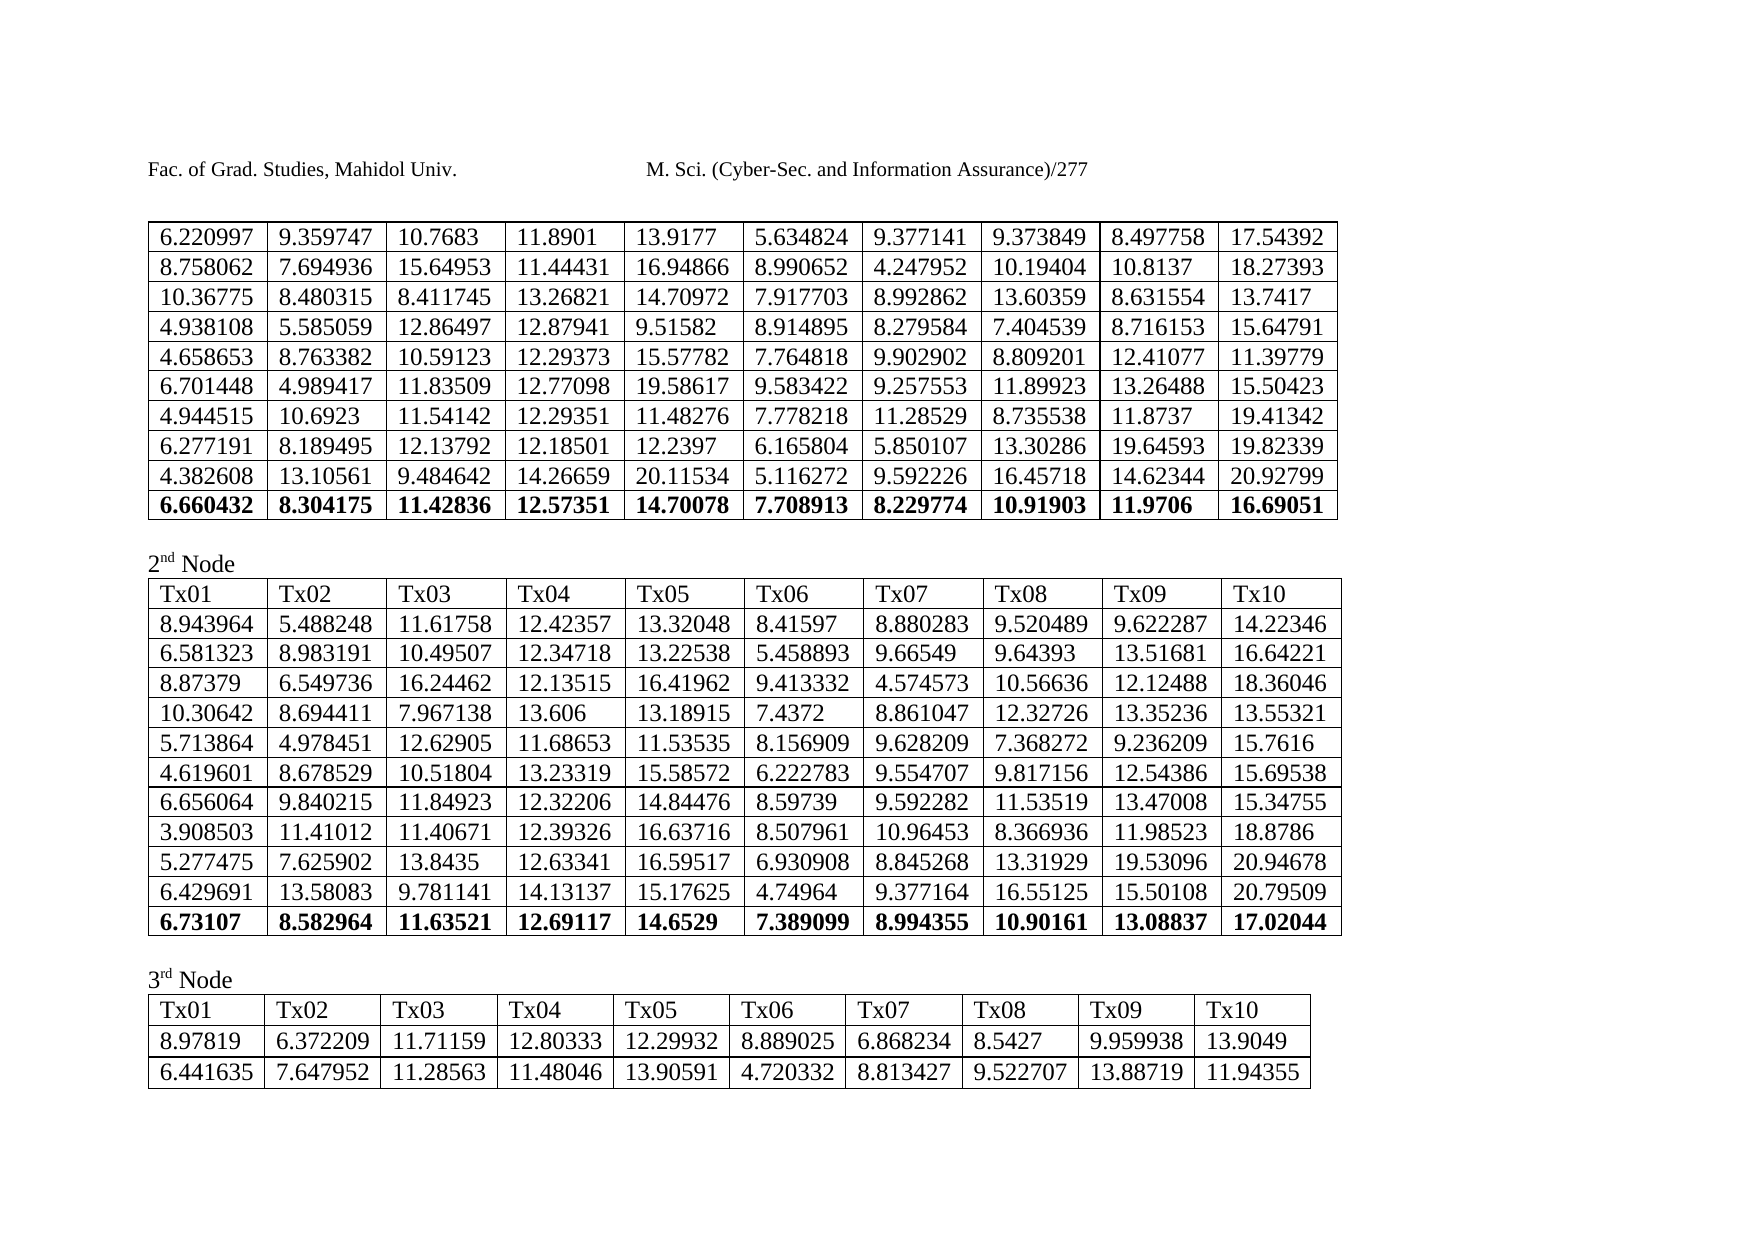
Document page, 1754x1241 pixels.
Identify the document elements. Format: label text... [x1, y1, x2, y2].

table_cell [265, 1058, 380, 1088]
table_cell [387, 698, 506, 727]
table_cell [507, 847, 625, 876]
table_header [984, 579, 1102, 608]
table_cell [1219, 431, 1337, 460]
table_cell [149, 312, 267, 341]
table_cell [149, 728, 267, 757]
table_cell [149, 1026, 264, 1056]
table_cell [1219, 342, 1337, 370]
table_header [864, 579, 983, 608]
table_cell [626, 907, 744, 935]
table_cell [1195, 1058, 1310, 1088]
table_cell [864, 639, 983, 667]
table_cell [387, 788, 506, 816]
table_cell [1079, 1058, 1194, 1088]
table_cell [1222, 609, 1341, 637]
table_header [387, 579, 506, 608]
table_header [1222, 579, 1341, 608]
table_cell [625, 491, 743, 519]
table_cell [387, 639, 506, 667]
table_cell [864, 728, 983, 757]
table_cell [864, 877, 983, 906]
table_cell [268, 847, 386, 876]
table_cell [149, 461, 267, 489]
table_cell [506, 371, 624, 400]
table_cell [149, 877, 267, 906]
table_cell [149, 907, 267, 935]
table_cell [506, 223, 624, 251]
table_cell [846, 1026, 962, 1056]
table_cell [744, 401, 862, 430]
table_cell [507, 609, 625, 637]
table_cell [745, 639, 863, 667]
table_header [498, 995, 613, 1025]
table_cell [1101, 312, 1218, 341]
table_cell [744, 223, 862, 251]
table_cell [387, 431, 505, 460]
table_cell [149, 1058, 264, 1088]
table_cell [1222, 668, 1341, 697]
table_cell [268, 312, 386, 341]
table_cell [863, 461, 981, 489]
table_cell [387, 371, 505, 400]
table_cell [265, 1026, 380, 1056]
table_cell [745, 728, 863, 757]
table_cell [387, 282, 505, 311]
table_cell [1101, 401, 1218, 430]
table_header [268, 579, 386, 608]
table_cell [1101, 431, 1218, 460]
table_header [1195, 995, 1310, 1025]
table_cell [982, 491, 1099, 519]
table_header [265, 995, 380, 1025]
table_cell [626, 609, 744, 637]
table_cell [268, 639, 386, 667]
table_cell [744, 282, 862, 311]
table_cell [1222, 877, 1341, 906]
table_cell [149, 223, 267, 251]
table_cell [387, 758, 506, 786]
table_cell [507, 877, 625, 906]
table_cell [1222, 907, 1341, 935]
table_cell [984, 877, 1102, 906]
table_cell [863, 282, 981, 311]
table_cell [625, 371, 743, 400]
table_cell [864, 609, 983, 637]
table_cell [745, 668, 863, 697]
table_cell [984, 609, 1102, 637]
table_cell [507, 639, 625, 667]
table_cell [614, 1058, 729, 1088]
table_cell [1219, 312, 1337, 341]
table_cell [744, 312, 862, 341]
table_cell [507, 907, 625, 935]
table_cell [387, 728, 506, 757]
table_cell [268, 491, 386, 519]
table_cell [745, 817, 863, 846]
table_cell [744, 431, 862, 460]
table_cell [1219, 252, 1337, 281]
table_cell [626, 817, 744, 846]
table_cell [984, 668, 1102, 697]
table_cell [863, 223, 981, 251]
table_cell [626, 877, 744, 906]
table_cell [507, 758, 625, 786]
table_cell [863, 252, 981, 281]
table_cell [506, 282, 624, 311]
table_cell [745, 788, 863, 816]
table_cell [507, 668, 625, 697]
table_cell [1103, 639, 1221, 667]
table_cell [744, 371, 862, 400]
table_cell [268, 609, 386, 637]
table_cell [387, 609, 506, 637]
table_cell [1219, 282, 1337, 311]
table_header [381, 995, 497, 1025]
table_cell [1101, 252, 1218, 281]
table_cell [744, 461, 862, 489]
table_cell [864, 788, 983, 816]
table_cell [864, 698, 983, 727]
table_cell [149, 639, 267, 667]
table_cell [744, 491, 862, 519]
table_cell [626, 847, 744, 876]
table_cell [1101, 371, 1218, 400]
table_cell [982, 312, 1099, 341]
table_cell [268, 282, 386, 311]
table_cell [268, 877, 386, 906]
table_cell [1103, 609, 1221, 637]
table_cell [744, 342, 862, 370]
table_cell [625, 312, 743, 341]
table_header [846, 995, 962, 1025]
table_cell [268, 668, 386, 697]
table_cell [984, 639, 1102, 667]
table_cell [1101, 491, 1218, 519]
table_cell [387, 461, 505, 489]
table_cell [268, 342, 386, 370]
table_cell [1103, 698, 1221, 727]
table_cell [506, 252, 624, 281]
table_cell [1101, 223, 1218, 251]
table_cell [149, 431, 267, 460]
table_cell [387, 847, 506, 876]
text 2nd Node [148, 549, 1532, 578]
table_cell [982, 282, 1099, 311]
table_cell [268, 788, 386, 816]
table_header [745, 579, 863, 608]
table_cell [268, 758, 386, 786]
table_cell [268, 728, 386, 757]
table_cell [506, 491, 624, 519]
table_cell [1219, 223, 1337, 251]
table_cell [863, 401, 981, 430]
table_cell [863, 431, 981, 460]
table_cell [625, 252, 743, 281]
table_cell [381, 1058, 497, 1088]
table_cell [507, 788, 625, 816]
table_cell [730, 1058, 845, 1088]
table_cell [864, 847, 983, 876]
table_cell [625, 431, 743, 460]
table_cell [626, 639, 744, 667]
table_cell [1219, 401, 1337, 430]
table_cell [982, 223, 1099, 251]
text 3rd Node [148, 965, 1532, 994]
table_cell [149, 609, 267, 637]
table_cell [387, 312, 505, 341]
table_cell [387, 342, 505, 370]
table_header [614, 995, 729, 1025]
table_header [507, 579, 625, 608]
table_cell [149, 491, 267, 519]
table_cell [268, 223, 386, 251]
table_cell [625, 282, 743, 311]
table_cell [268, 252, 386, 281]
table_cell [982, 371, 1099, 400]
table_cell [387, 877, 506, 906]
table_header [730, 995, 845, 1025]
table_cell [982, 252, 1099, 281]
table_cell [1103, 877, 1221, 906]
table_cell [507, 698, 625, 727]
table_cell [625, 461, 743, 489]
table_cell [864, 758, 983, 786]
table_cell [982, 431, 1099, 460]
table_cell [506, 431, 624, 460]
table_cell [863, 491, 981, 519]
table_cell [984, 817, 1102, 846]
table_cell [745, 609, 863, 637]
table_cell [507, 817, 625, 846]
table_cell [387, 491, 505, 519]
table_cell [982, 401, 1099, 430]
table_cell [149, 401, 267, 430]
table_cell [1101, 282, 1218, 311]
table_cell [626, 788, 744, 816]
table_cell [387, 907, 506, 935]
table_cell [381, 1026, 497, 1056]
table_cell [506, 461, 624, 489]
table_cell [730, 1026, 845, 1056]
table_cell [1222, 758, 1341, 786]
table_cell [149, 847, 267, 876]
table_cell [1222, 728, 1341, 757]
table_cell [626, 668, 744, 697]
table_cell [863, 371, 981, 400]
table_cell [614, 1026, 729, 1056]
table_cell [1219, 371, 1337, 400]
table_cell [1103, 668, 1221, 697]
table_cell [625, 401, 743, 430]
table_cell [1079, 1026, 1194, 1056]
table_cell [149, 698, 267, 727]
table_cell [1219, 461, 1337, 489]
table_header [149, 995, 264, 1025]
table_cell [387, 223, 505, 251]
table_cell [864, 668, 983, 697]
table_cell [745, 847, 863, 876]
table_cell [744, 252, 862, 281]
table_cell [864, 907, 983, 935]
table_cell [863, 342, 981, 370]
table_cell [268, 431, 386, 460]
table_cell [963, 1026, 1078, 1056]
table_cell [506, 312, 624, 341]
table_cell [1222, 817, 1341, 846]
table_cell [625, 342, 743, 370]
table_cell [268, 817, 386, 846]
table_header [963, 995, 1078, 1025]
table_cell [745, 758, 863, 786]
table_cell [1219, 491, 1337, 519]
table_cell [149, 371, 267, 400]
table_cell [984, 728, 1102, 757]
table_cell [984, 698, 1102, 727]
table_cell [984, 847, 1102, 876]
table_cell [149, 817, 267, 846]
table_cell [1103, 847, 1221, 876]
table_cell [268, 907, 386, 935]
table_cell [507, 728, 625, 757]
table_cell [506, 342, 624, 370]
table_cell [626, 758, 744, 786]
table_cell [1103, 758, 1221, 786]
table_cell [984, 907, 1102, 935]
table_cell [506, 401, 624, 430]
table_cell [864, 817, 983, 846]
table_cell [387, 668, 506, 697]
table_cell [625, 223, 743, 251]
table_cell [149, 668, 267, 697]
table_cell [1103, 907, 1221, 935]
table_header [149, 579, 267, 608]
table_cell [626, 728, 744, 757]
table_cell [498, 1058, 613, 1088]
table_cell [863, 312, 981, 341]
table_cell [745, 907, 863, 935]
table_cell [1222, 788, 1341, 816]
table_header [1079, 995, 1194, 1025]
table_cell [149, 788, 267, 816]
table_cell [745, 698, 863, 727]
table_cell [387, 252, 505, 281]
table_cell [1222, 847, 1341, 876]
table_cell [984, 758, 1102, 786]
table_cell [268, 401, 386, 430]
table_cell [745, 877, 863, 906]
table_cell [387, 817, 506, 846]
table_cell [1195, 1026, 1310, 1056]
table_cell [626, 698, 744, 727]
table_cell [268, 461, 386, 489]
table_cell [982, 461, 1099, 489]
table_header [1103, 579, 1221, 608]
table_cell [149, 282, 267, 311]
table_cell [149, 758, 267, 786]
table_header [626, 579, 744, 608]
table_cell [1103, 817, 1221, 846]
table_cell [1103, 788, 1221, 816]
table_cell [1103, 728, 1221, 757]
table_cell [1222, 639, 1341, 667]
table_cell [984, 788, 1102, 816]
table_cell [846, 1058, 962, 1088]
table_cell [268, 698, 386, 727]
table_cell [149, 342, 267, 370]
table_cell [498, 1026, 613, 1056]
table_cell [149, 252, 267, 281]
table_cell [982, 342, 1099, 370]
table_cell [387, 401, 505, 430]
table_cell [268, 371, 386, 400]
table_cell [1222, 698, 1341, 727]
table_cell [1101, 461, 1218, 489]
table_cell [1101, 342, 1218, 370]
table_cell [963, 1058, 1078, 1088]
